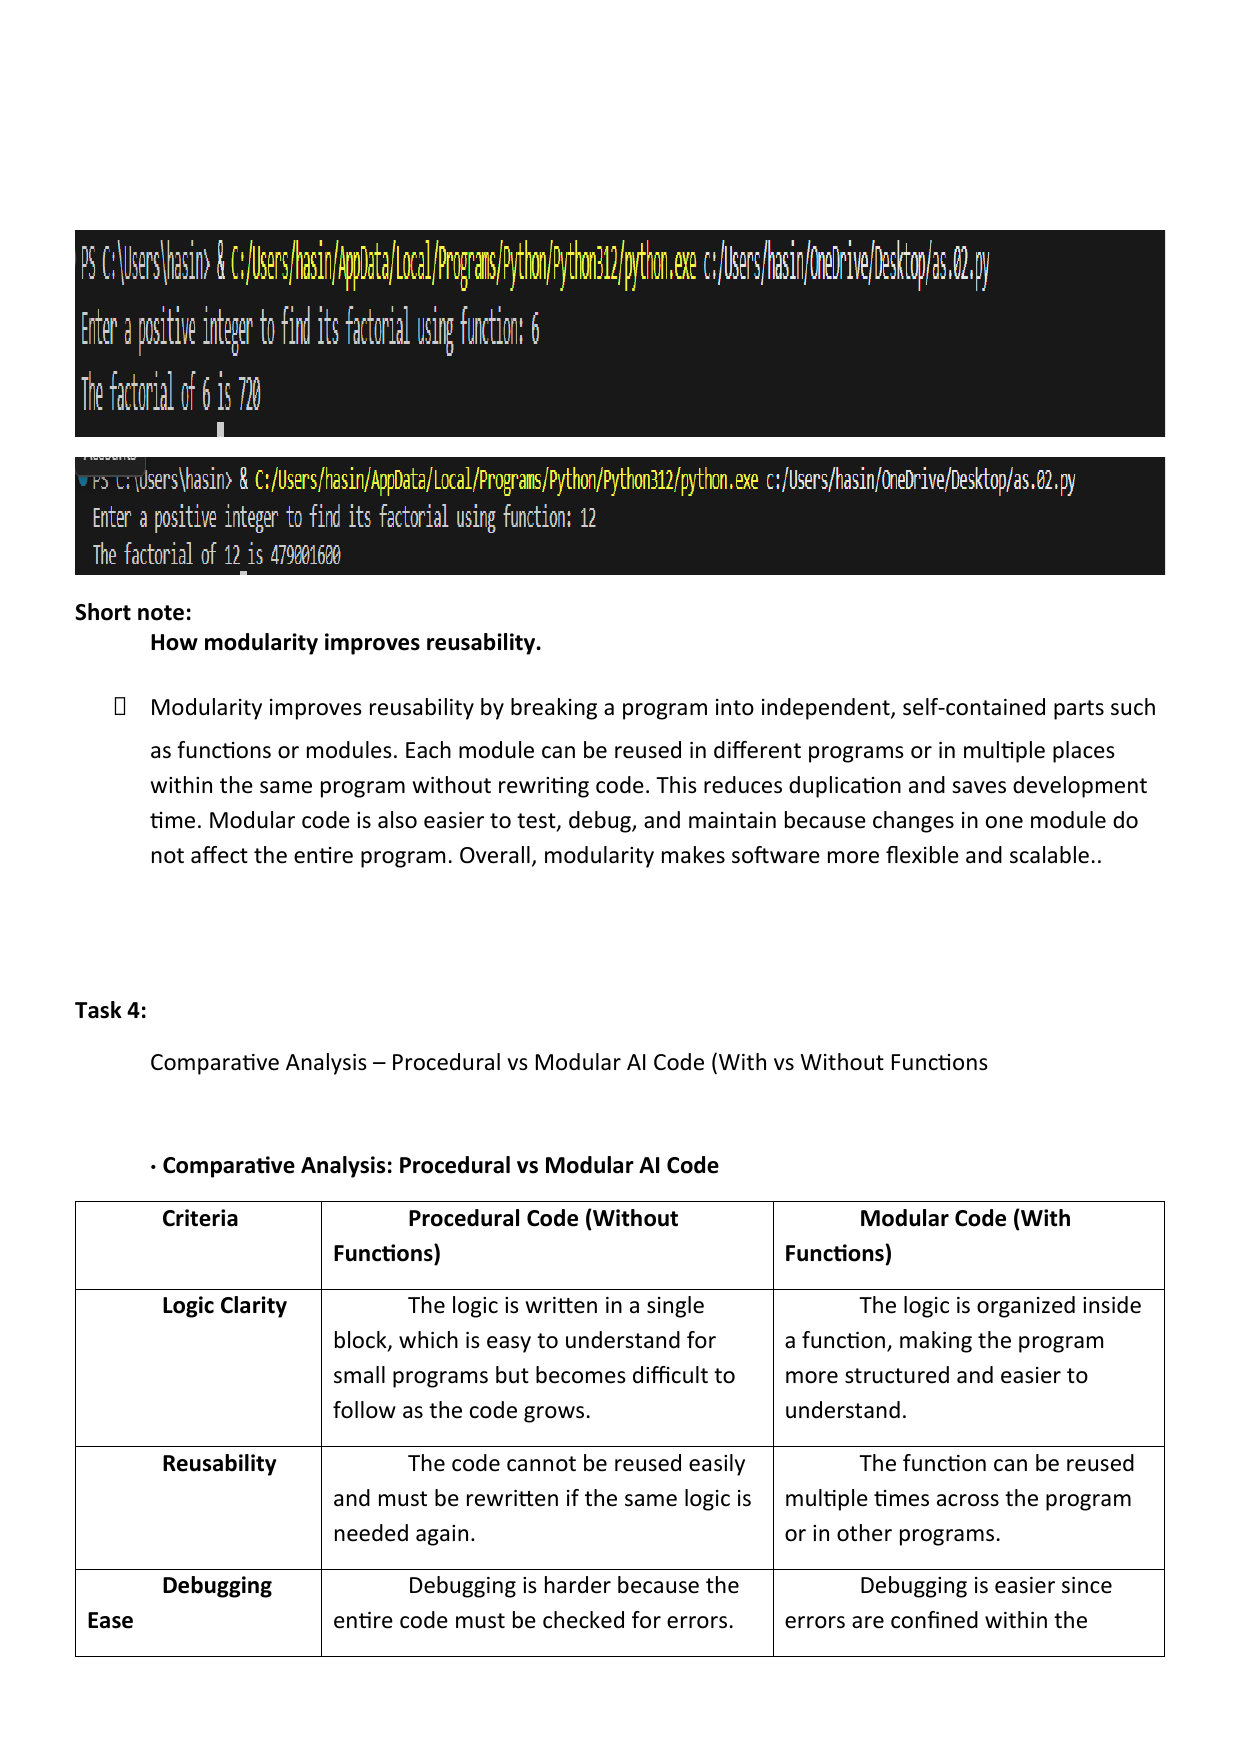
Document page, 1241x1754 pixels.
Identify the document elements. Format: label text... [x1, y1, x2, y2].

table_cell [322, 1570, 773, 1656]
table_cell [774, 1570, 1164, 1656]
text 🔹 Comparative Analysis: Procedural vs Modular AI Code [75, 1149, 1165, 1180]
text Task 4: [75, 994, 1165, 1024]
picture [75, 457, 1166, 575]
list Modularity improves reusability by breaking a program into independent, self-contained parts such as functions or modules. Each module can be reused in different programs or in multiple places within the same program without rewriting code. This reduces duplication and saves development time. Modular code is also easier to test, debug, and maintain because changes in one module do not affect the entire program. Overall, modularity makes software more flexible and scalable.. [112, 678, 1165, 869]
table_header Procedural Code (Without Functions) [322, 1202, 773, 1288]
table_cell The function can be reused multiple times across the program or in other programs. [774, 1447, 1164, 1568]
table_cell Logic Clarity [76, 1290, 321, 1446]
table_header Criteria [76, 1202, 321, 1288]
table_header Modular Code (With Functions) [774, 1202, 1164, 1288]
text Short note: [75, 596, 1165, 627]
table_cell The logic is organized inside a function, making the program more structured and easier to understand. [774, 1290, 1164, 1446]
text How modularity improves reusability. [75, 627, 1165, 657]
table_cell The logic is written in a single block, which is easy to understand for small programs but becomes difficult to follow as the code grows. [322, 1290, 773, 1446]
table_cell Debugging Ease [76, 1570, 321, 1656]
picture [75, 230, 1166, 437]
table_cell The code cannot be reused easily and must be rewritten if the same logic is needed again. [322, 1447, 773, 1568]
table_cell Reusability [76, 1447, 321, 1568]
text Comparative Analysis – Procedural vs Modular AI Code (With vs Without Functions [75, 1046, 1165, 1076]
